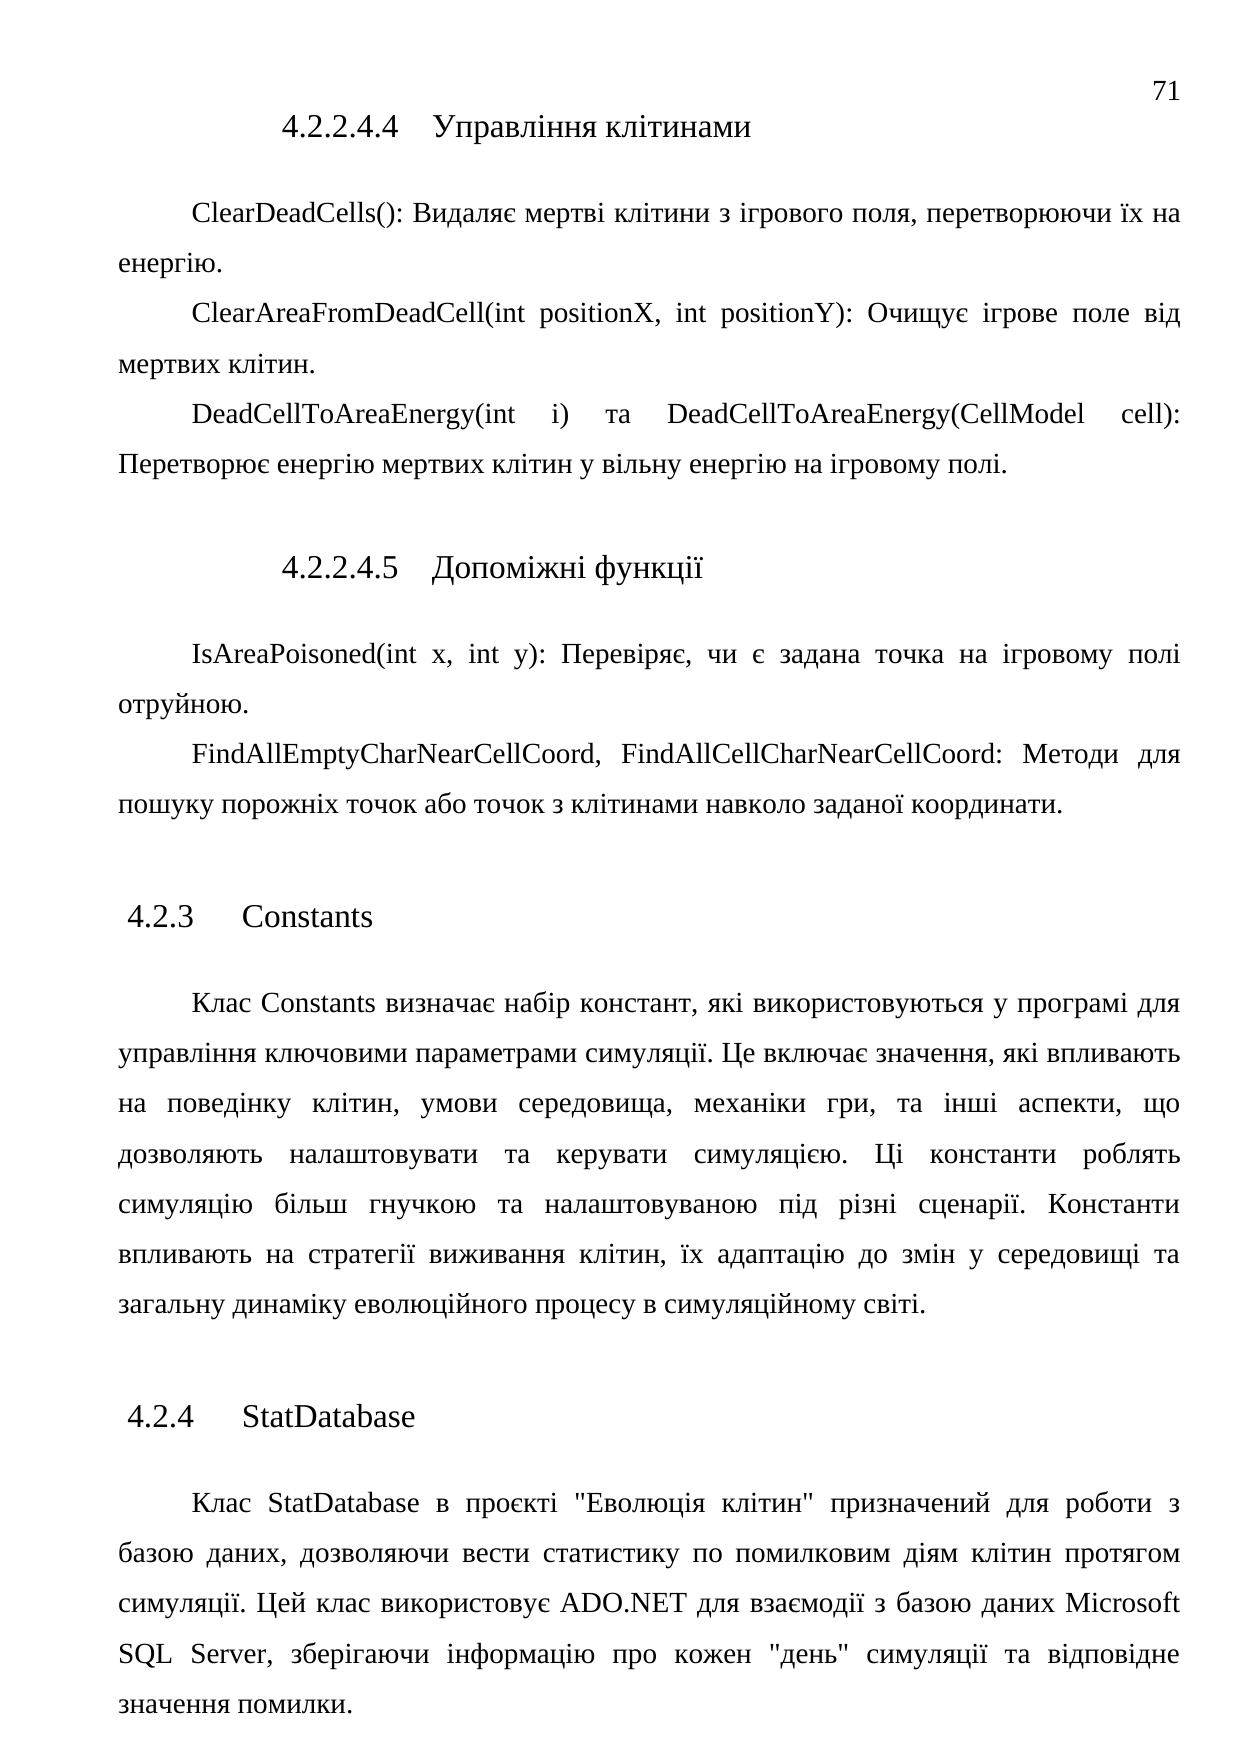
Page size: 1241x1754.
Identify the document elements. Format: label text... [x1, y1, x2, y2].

text ClearAreaFromDeadCell(int positionX, int positionY): Очищує ігрове поле від мертвих клітин. [118, 296, 1181, 379]
text IsAreaPoisoned(int x, int y): Перевіряє, чи є задана точка на ігровому полі отруйною. [118, 636, 1181, 719]
subtitle StatDatabase [127, 1396, 1194, 1434]
list Управління клітинами [282, 106, 1194, 144]
subtitle Constants [127, 896, 1194, 934]
text ClearDeadCells(): Видаляє мертві клітини з ігрового поля, перетворюючи їх на енергію. [118, 195, 1181, 279]
text Клас Constants визначає набір констант, які використовуються у програмі для управління ключовими параметрами симуляції. Це включає значення, які впливають на поведінку клітин, умови середовища, механіки гри, та інші аспекти, що дозволяють налаштовувати та керувати симуляцією. Ці константи роблять симуляцію більш гнучкою та налаштовуваною під різні сценарії. Константи впливають на стратегії виживання клітин, їх адаптацію до змін у середовищі та загальну динаміку еволюційного процесу в симуляційному світі. [118, 985, 1181, 1320]
text Клас StatDatabase в проєкті "Еволюція клітин" призначений для роботи з базою даних, дозволяючи вести статистику по помилковим діям клітин протягом симуляції. Цей клас використовує ADO.NET для взаємодії з базою даних Microsoft SQL Server, зберігаючи інформацію про кожен "день" симуляції та відповідне значення помилки. [118, 1485, 1181, 1719]
list Допоміжні функції [282, 547, 1194, 585]
text FindAllEmptyCharNearCellCoord, FindAllCellCharNearCellCoord: Методи для пошуку порожніх точок або точок з клітинами навколо заданої координати. [118, 736, 1181, 820]
text DeadCellToAreaEnergy(int i) та DeadCellToAreaEnergy(CellModel cell): Перетворює енергію мертвих клітин у вільну енергію на ігровому полі. [118, 396, 1181, 480]
